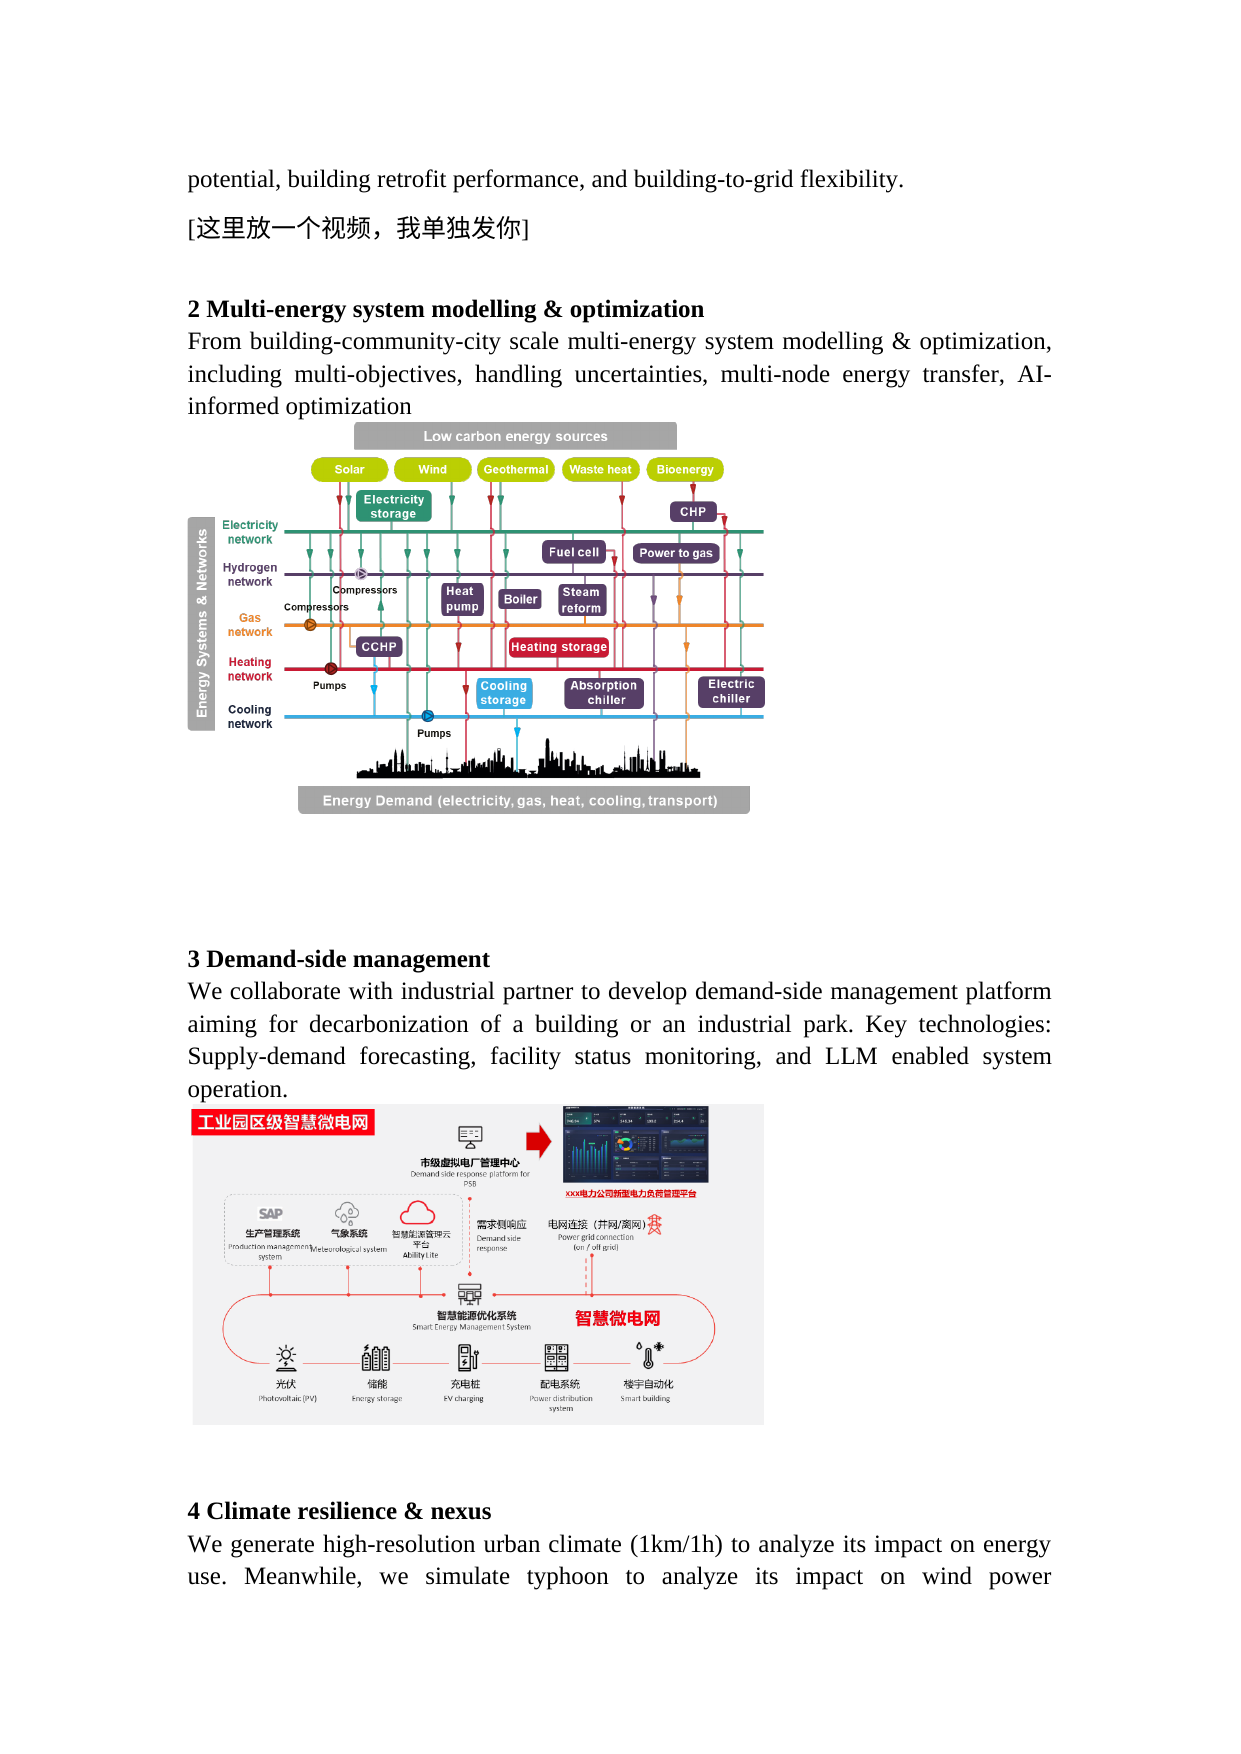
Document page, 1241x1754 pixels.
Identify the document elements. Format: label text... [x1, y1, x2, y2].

picture [187, 1104, 764, 1425]
text 4 Climate resilience & nexus [187, 1494, 1053, 1527]
text From building-community-city scale multi-energy system modelling & optimization, including multi-objectives, handling uncertainties, multi-node energy transfer, AI-informed optimization [187, 324, 1053, 422]
text 3 Demand-side management [187, 942, 1053, 974]
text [187, 1527, 1053, 1592]
text 2 Multi-energy system modelling & optimization [187, 292, 1053, 324]
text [187, 162, 1053, 194]
picture [187, 422, 768, 817]
text We collaborate with industrial partner to develop demand-side management platform aiming for decarbonization of a building or an industrial park. Key technologies: Supply-demand forecasting, facility status monitoring, and LLM enabled system operation. [187, 974, 1053, 1104]
text [这里放一个视频，我单独发你] [187, 194, 1053, 259]
